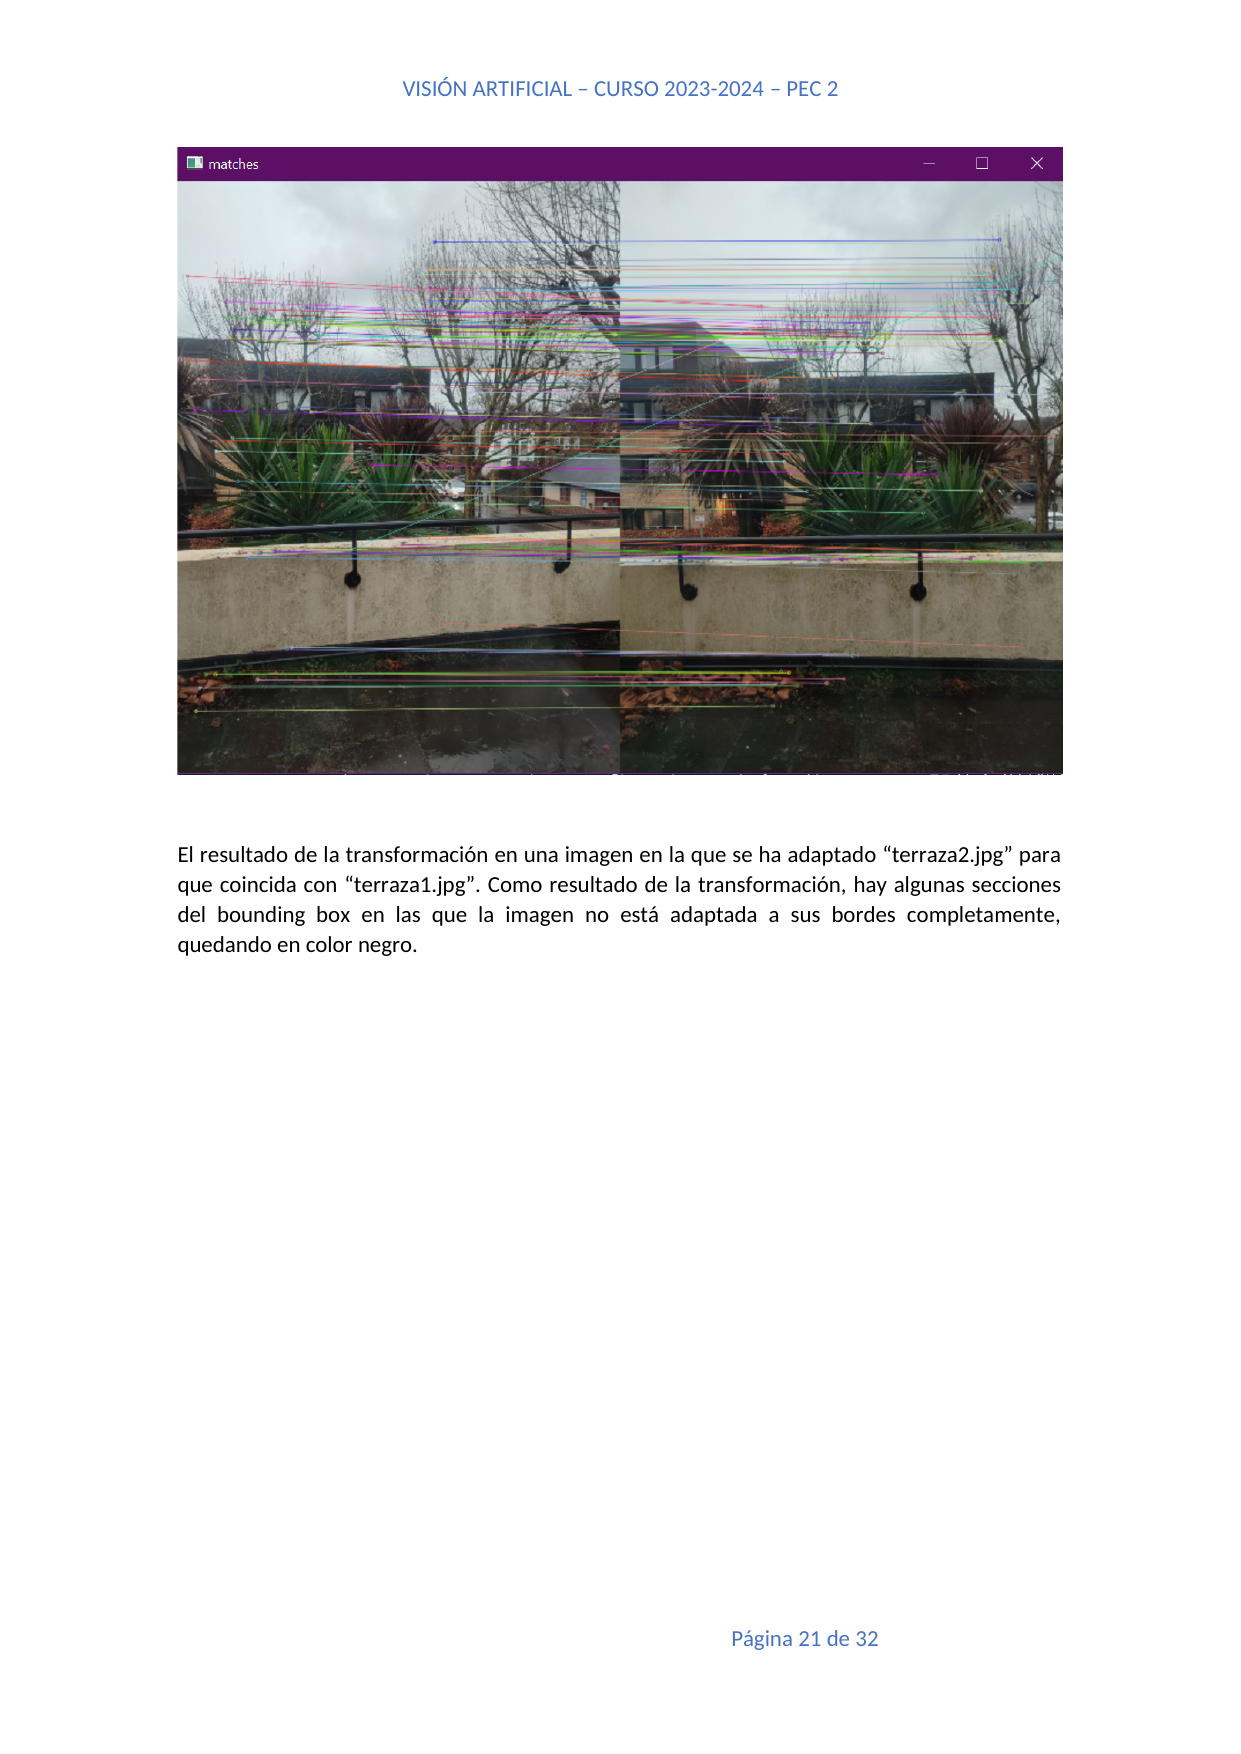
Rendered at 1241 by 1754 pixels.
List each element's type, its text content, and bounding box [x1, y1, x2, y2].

text El resultado de la transformación en una imagen en la que se ha adaptado “terraza2.jpg” para que coincida con “terraza1.jpg”. Como resultado de la transformación, hay algunas secciones del bounding box en las que la imagen no está adaptada a sus bordes completamente, quedando en color negro. [177, 840, 1063, 959]
picture [177, 147, 1063, 775]
